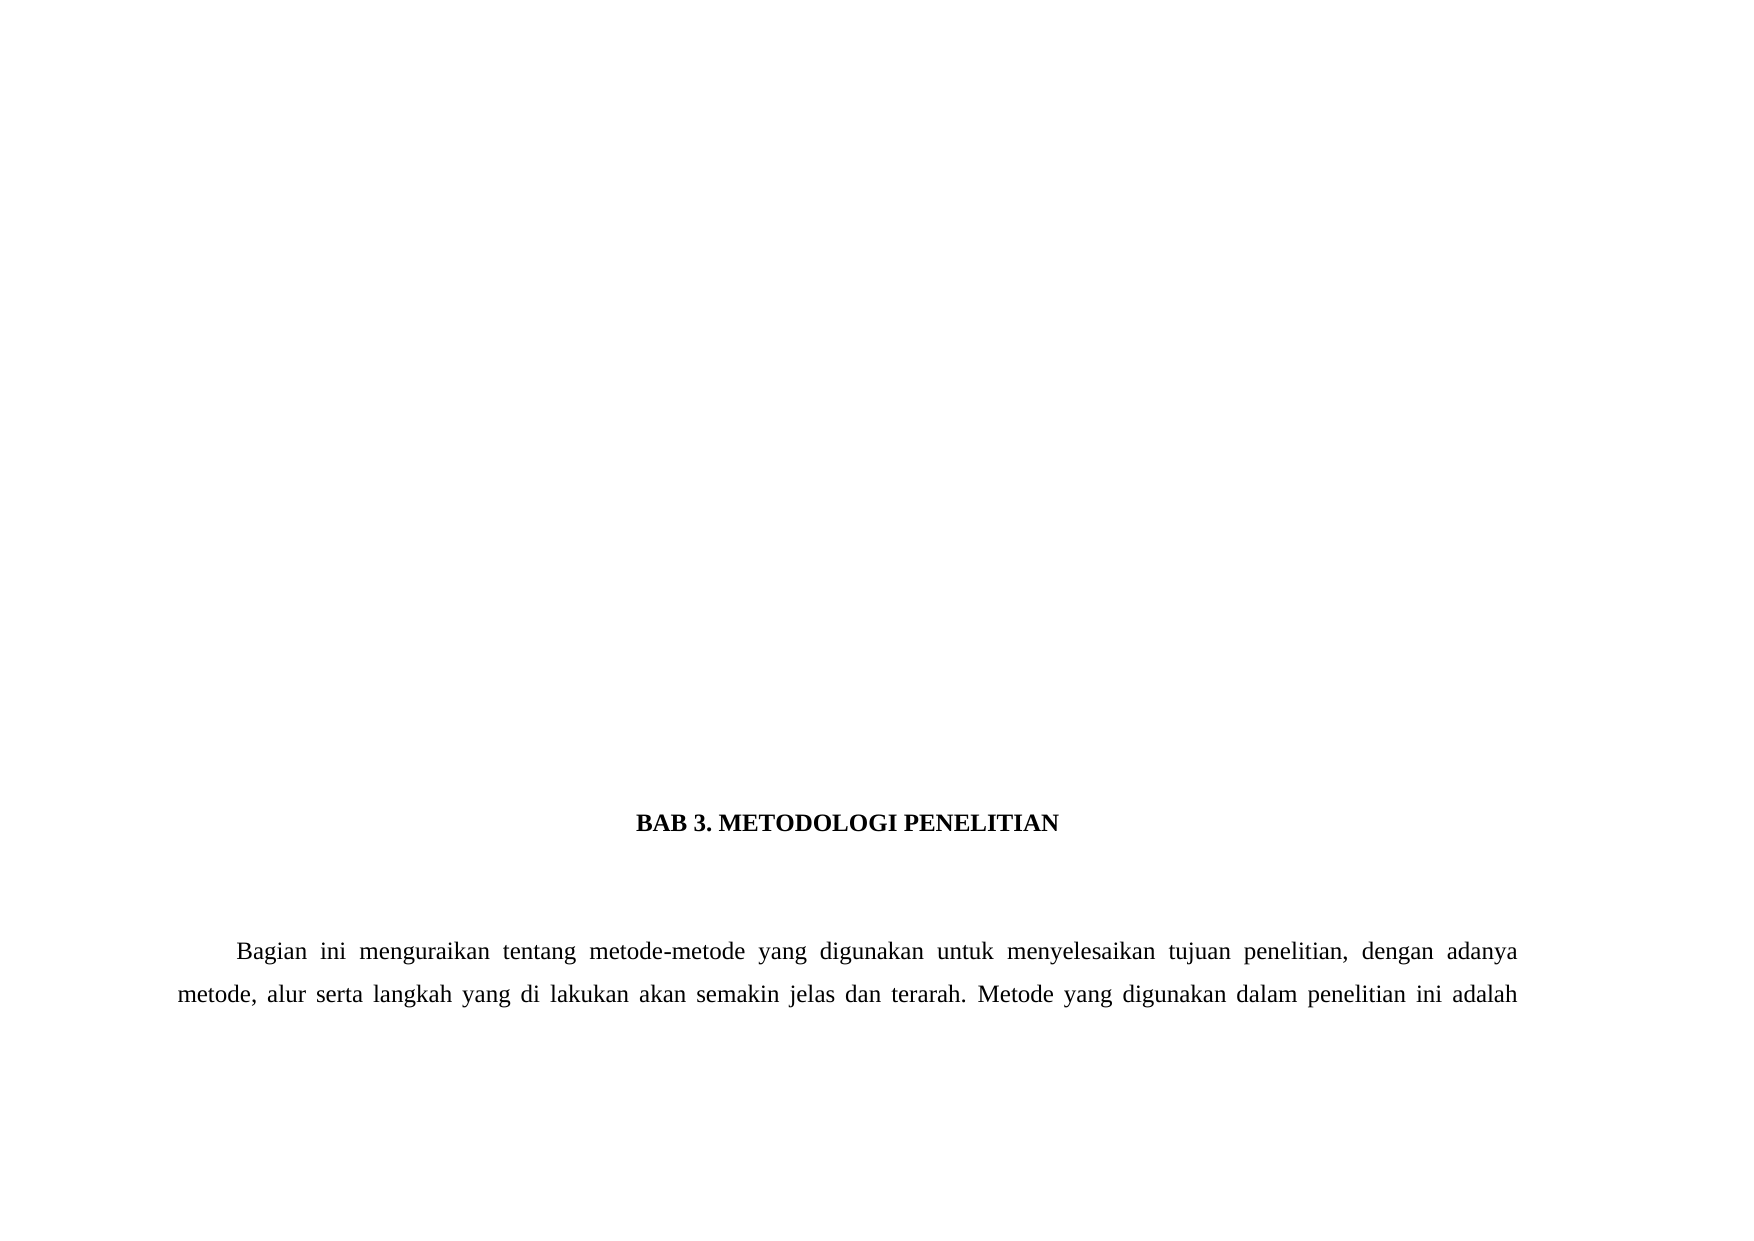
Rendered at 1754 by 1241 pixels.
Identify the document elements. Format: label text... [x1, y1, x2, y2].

subtitle BAB 3. METODOLOGI PENELITIAN [177, 808, 1518, 837]
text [177, 936, 1518, 1008]
